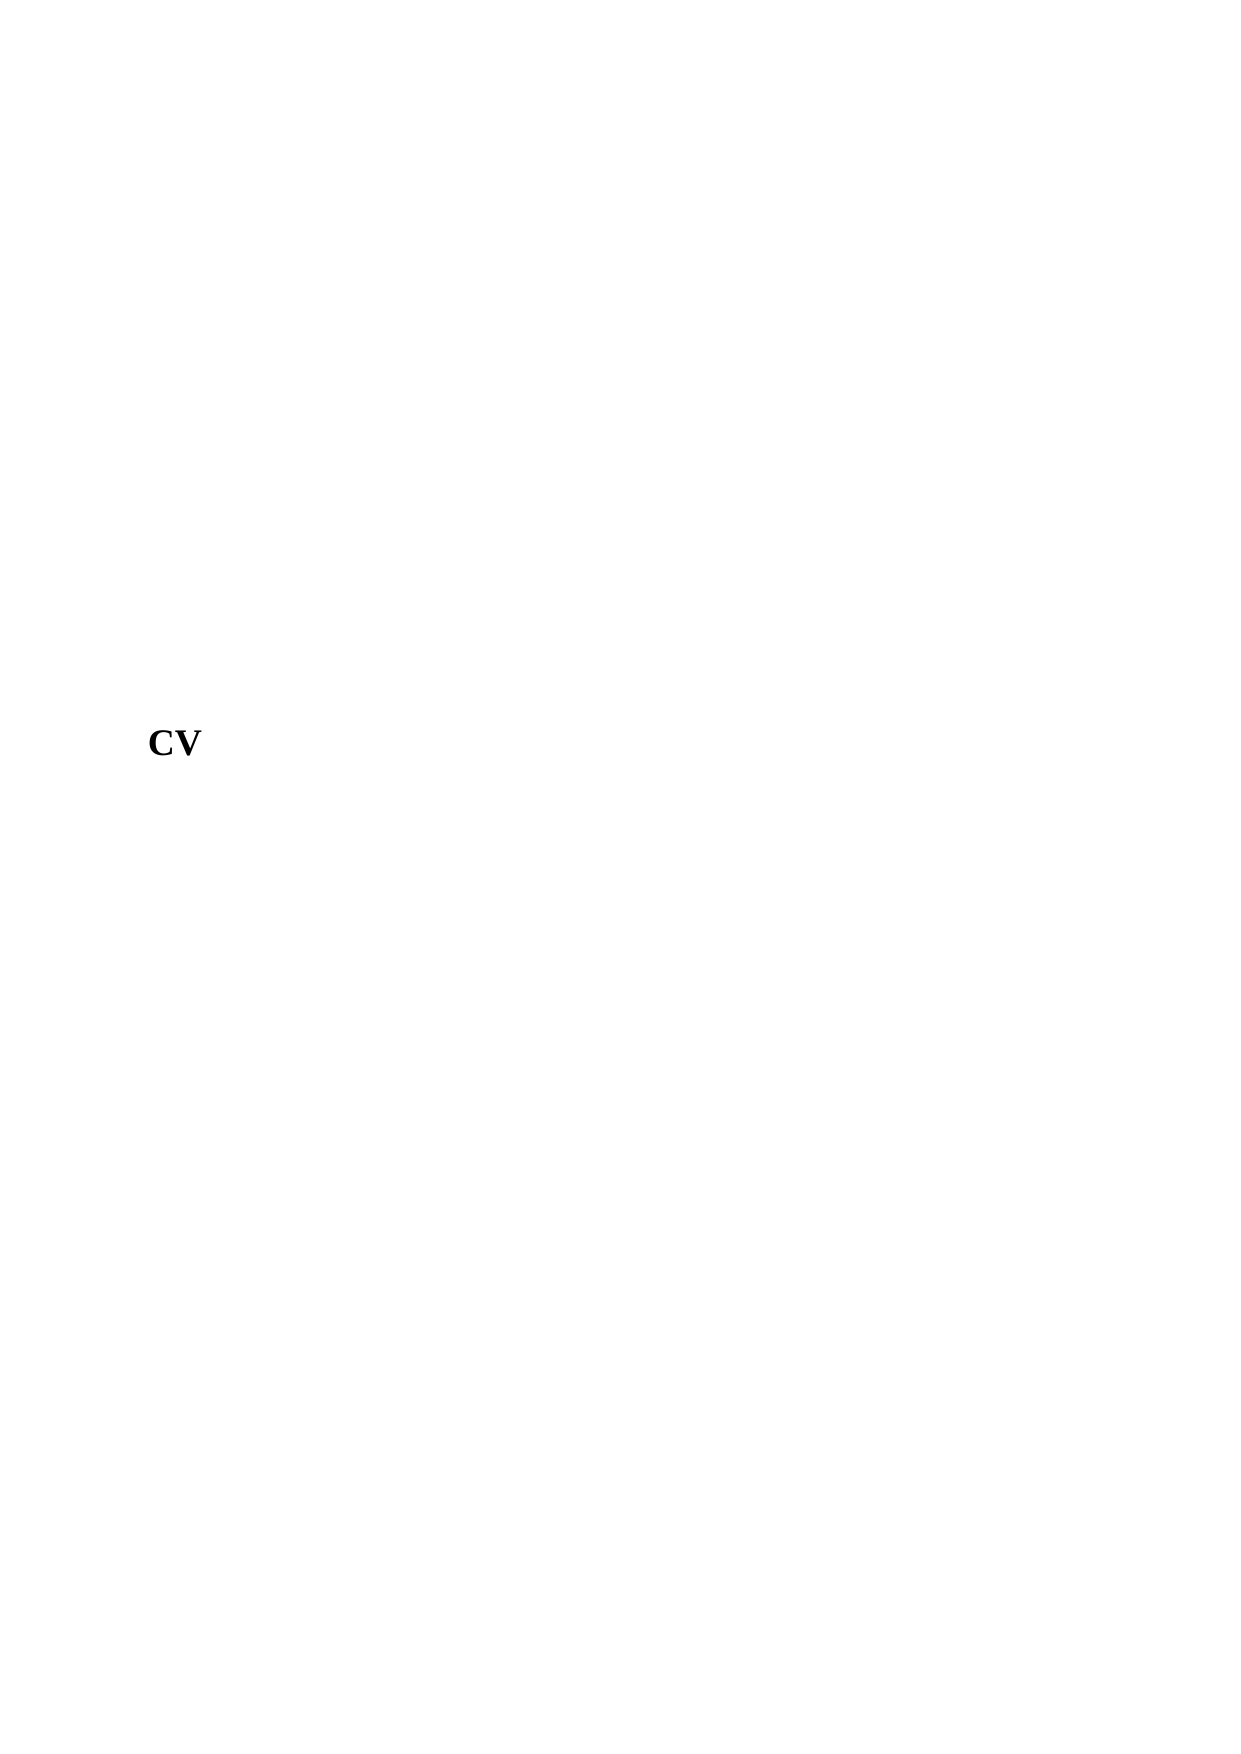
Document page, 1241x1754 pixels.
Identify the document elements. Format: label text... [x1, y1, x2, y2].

text CV [148, 720, 1092, 763]
